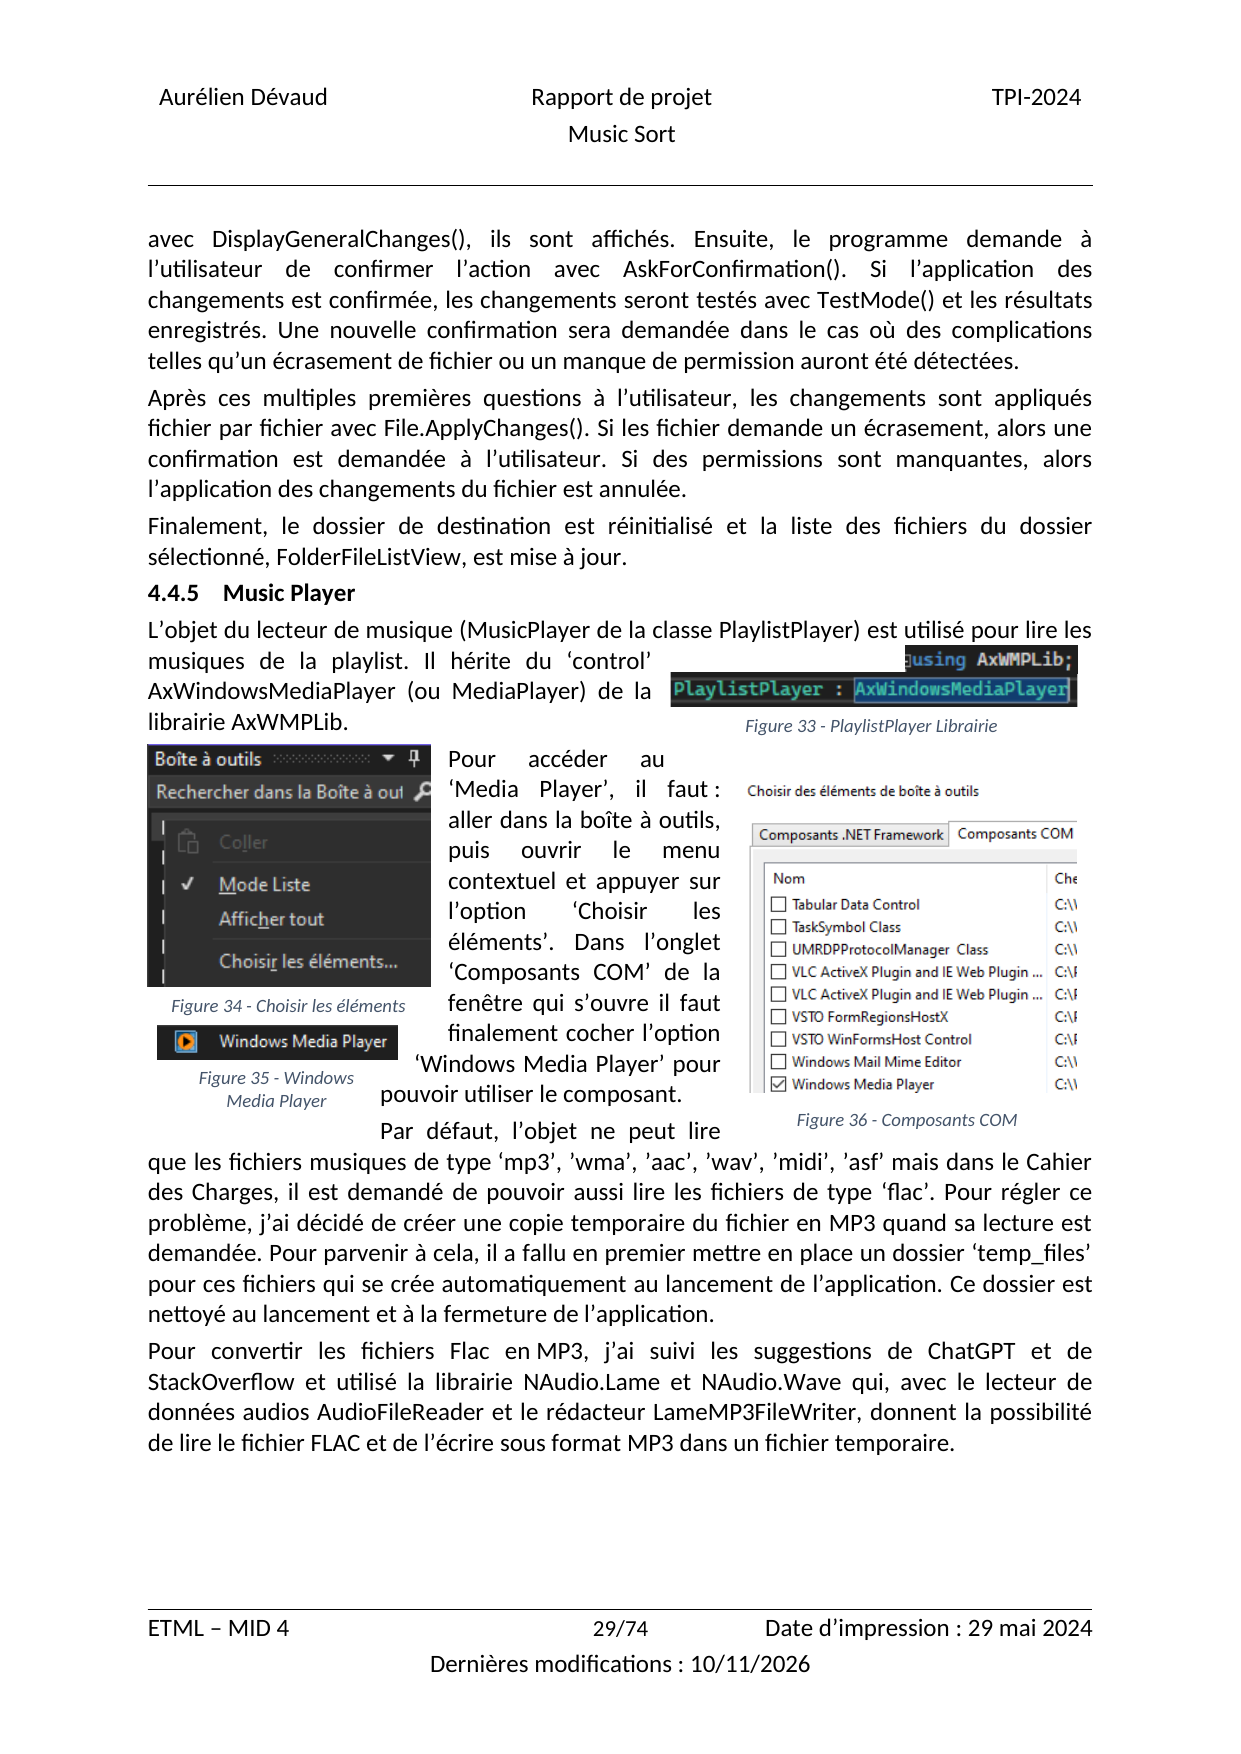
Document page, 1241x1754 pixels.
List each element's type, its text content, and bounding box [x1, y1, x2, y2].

text Pour convertir les fichiers Flac en MP3, j’ai suivi les suggestions de ChatGPT et de StackOverflow et utilisé la librairie NAudio.Lame et NAudio.Wave qui, avec le lecteur de données audios AudioFileReader et le rédacteur LameMP3FileWriter, donnent la possibilité de lire le fichier FLAC et de l’écrire sous format MP3 dans un fichier temporaire. [148, 1335, 1092, 1457]
picture [147, 744, 431, 987]
text Après ces multiples premières questions à l’utilisateur, les changements sont appliqués fichier par fichier avec File.ApplyChanges(). Si les fichier demande un écrasement, alors une confirmation est demandée à l’utilisateur. Si des permissions sont manquantes, alors l’application des changements du fichier est annulée. [148, 382, 1092, 504]
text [148, 223, 1092, 376]
text Par défaut, l’objet ne peut lire que les fichiers musiques de type ‘mp3’, ’wma’, ’aac’, ’wav’, ’midi’, ’asf’ mais dans le Cahier des Charges, il est demandé de pouvoir aussi lire les fichiers de type ‘flac’. Pour régler ce problème, j’ai décidé de créer une copie temporaire du fichier en MP3 quand sa lecture est demandée. Pour parvenir à cela, il a fallu en premier mettre en place un dossier ‘temp_files’ pour ces fichiers qui se crée automatiquement au lancement de l’application. Ce dossier est nettoyé au lancement et à la fermeture de l’application. [148, 1115, 1092, 1329]
picture [157, 1025, 398, 1060]
text L’objet du lecteur de musique (MusicPlayer de la classe PlaylistPlayer) est utilisé pour lire les musiques de la playlist. Il hérite du ‘control’ AxWindowsMediaPlayer (ou MediaPlayer) de la librairie AxWMPLib. [148, 614, 1092, 736]
text Finalement, le dossier de destination est réinitialisé et la liste des fichiers du dossier sélectionné, FolderFileListView, est mise à jour. [148, 510, 1092, 571]
subtitle Music Player [148, 578, 1092, 608]
picture [670, 645, 1078, 707]
picture [739, 776, 1077, 1093]
